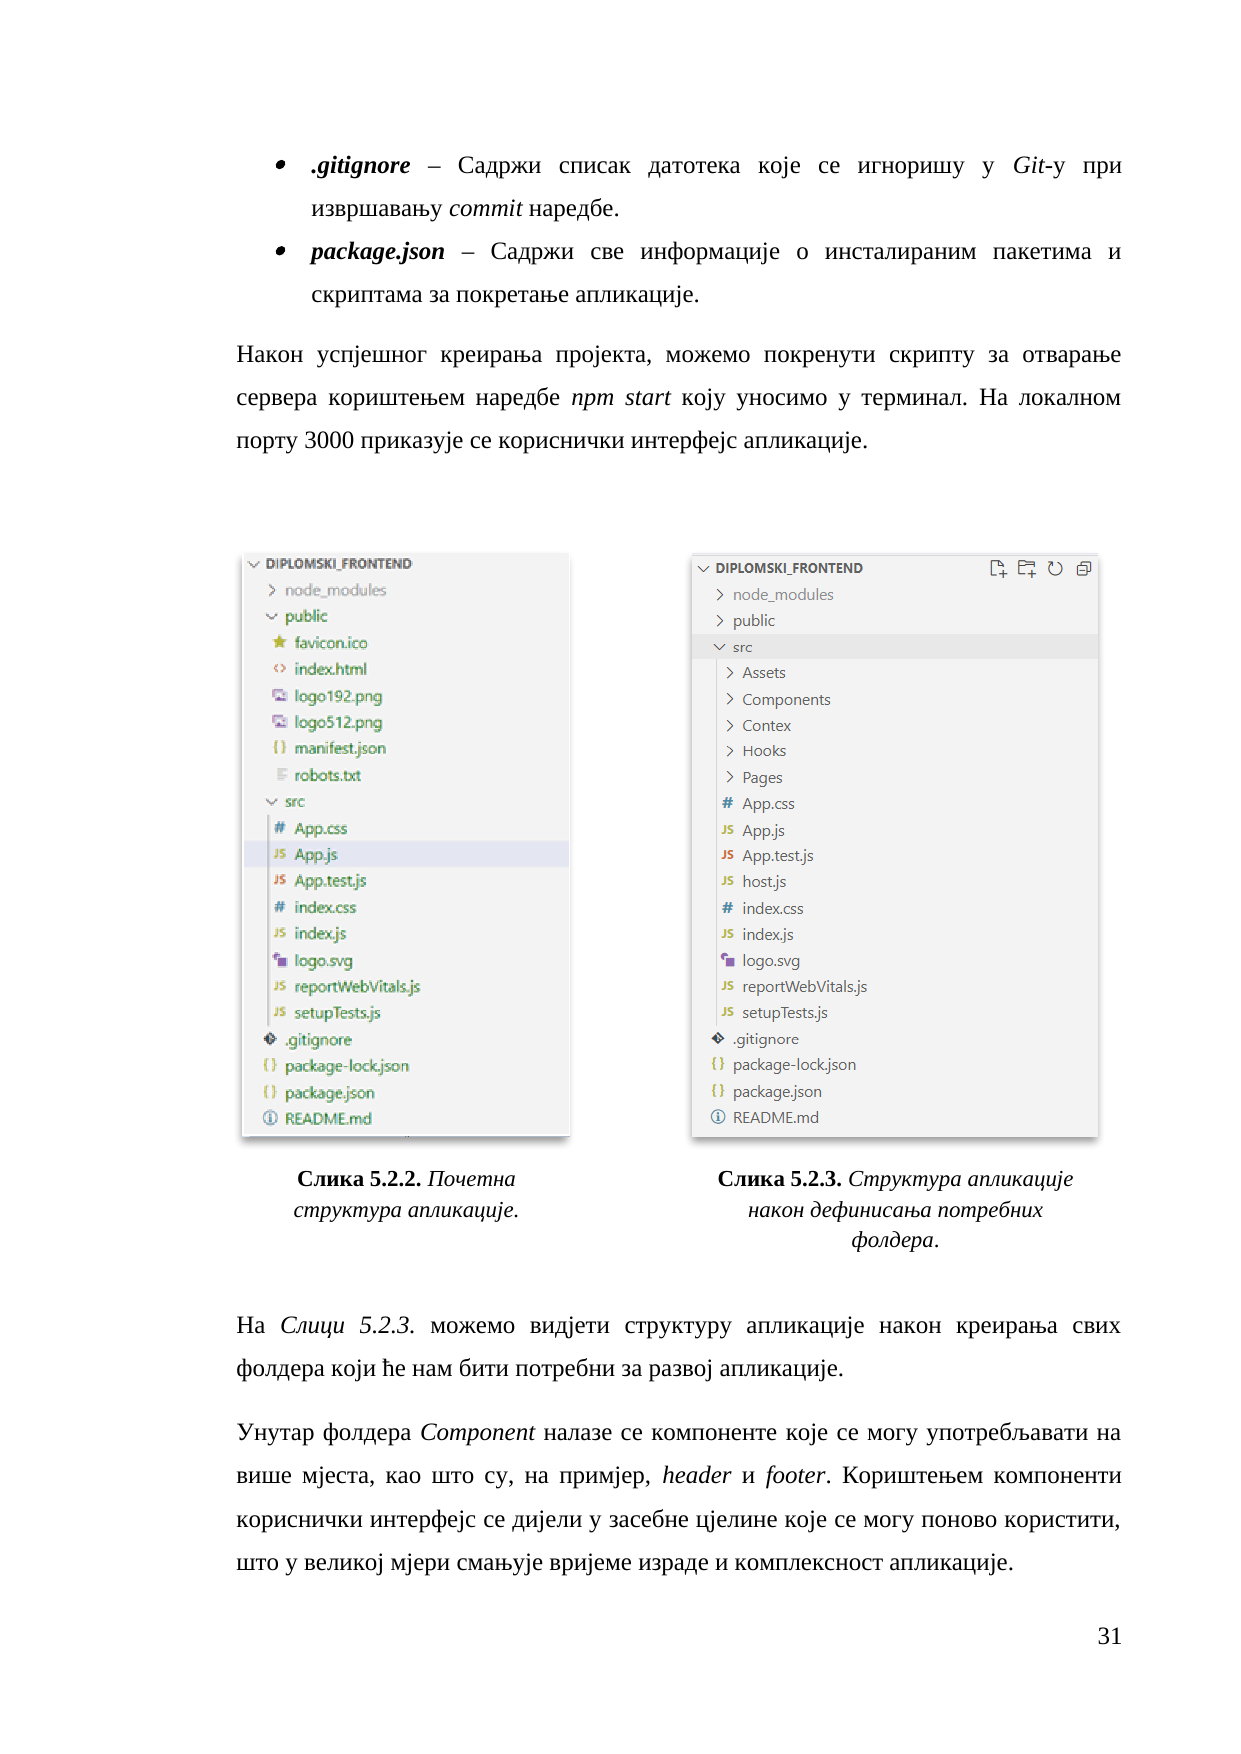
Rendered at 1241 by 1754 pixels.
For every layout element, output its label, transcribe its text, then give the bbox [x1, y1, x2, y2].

picture [242, 553, 570, 1137]
list .gitignore – Садржи списак датотека које се игноришу у Git-y при извршавању commit наредбе. [274, 150, 1122, 222]
text Након успјешног креирања пројекта, можемо покренути скрипту за отварање сервера кориштењем наредбе npm start коју уносимо у терминал. На локалном порту 3000 приказује се кориснички интерфејс апликације. [236, 339, 1122, 454]
text Унутар фолдера Component налазе се компоненте које се могу употребљавати на више мјеста, као што су, на примјер, header и footer. Кориштењем компоненти кориснички интерфејс се дијели у засебне цјелине које се могу поново користити, што у великој мјери смањује вријеме израде и комплексност апликације. [236, 1417, 1122, 1576]
text На Слици 5.2.3. можемо видјети структуру апликације након креирања свих фолдера који ће нам бити потребни за развој апликације. [236, 1310, 1122, 1382]
list package.json – Садржи све информације о инсталираним пакетима и скриптама за покретање апликације. [274, 236, 1122, 308]
picture [692, 553, 1098, 1137]
